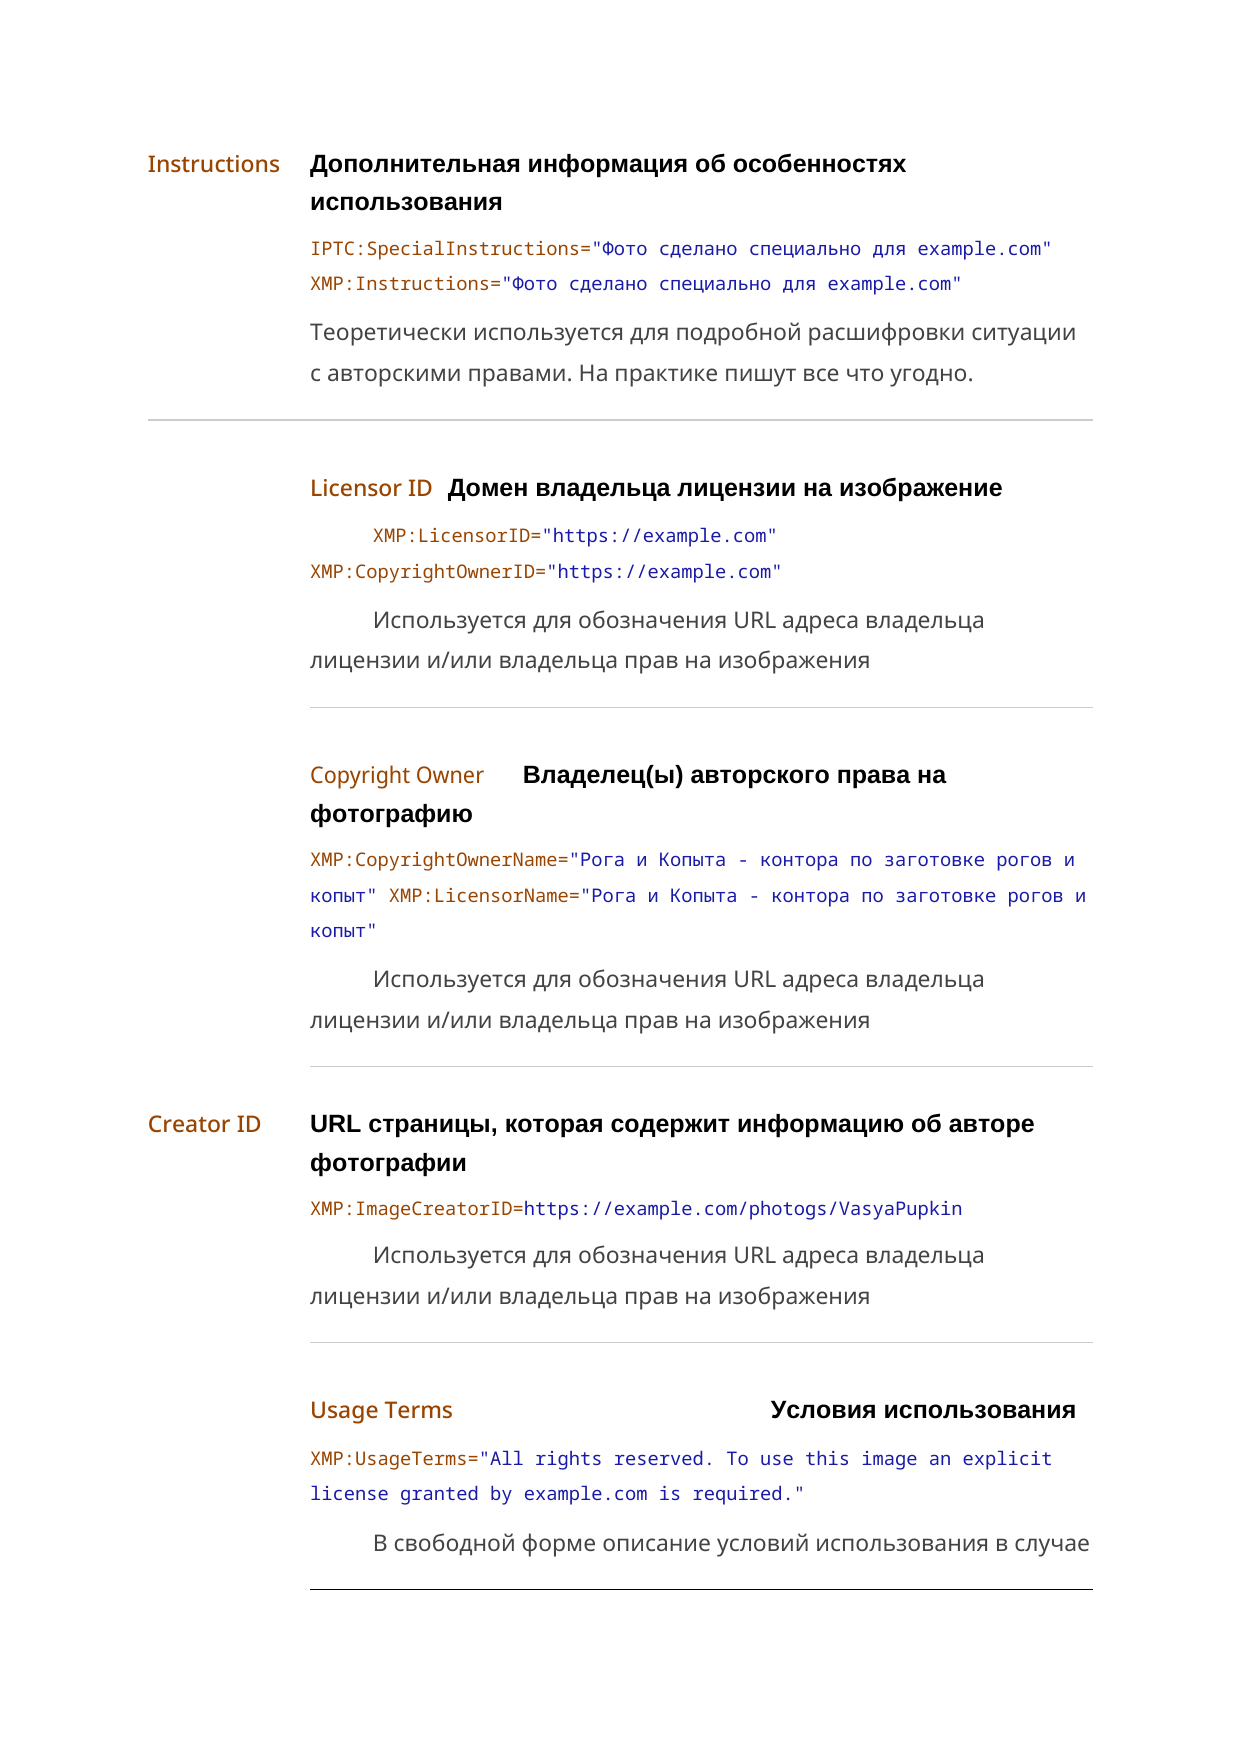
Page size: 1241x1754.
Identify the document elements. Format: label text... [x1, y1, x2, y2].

text Instructions Дополнительная информация об особенностях использования [148, 148, 1093, 216]
text XMP:LicensorID="https://example.com" XMP:CopyrightOwnerID="https://example.com" [310, 523, 1093, 583]
text XMP:ImageCreatorID=https://example.com/photogs/VasyaPupkin [148, 1196, 1093, 1221]
text XMP:UsageTerms="All rights reserved. To use this image an explicit license granted by example.com is required." [148, 1445, 1093, 1506]
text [310, 1527, 1093, 1589]
text Используется для обозначения URL адреса владельца лицензии и/или владельца прав на изображения [310, 1239, 1093, 1342]
text Copyright Owner Владелец(ы) авторского права на фотографию [310, 759, 1093, 828]
text IPTC:SpecialInstructions="Фото сделано специально для example.com" XMP:Instructions="Фото сделано специально для example.com" [148, 235, 1093, 296]
text XMP:CopyrightOwnerName="Рога и Копыта - контора по заготовке рогов и копыт" XMP:LicensorName="Рога и Копыта - контора по заготовке рогов и копыт" [148, 847, 1093, 943]
text Usage Terms Условия использования [310, 1394, 1093, 1426]
text Используется для обозначения URL адреса владельца лицензии и/или владельца прав на изображения [310, 604, 1093, 707]
text Creator ID URL страницы, которая содержит информацию об авторе фотографии [148, 1108, 1093, 1177]
text Используется для обозначения URL адреса владельца лицензии и/или владельца прав на изображения [310, 963, 1093, 1066]
text Licensor ID Домен владельца лицензии на изображение [310, 472, 1093, 503]
text Теоретически используется для подробной расшифровки ситуации с авторскими правами. На практике пишут все что угодно. [148, 316, 1093, 419]
